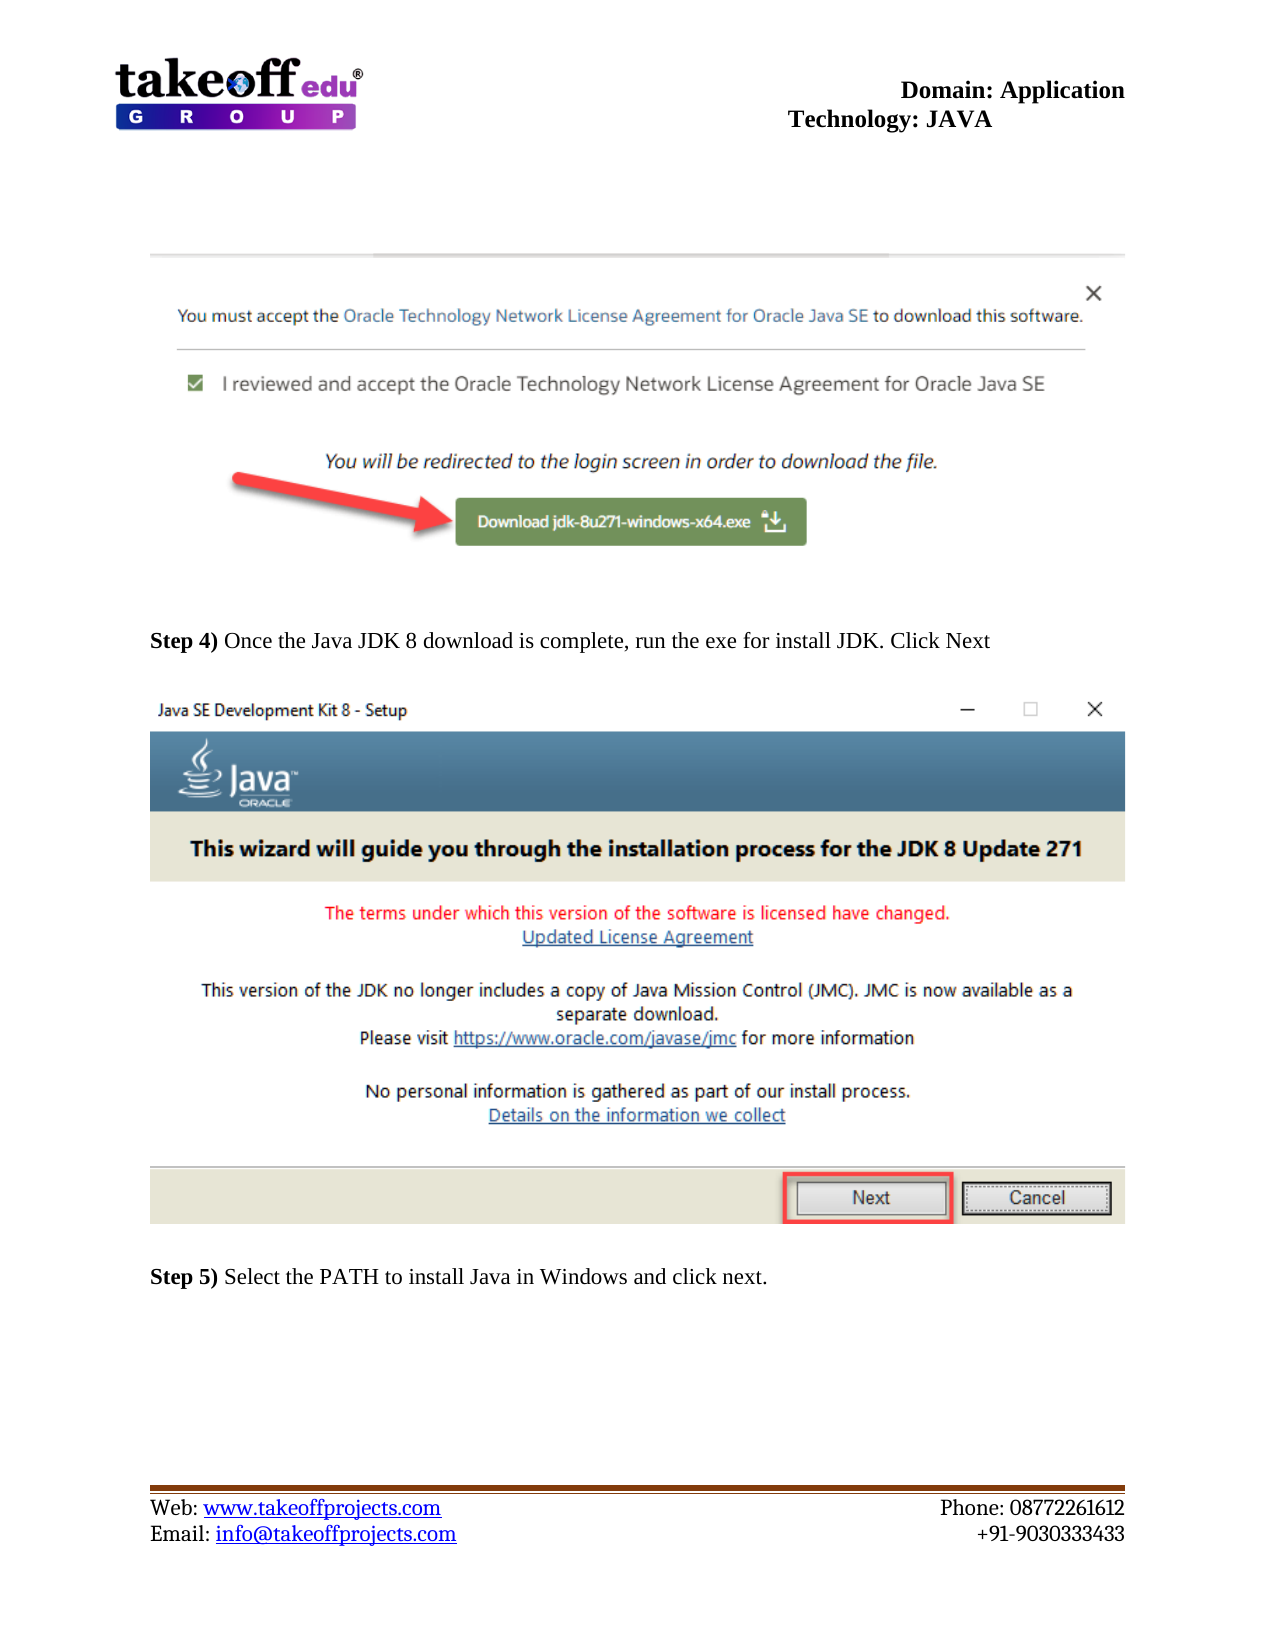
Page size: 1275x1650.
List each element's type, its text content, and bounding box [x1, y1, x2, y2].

picture [150, 253, 1125, 589]
text Step 4) Once the Java JDK 8 download is complete, run the exe for install JDK. Click Next [150, 627, 1125, 654]
picture [150, 691, 1125, 1224]
text Step 5) Select the PATH to install Java in Windows and click next. [150, 1263, 1125, 1289]
picture [112, 53, 366, 140]
